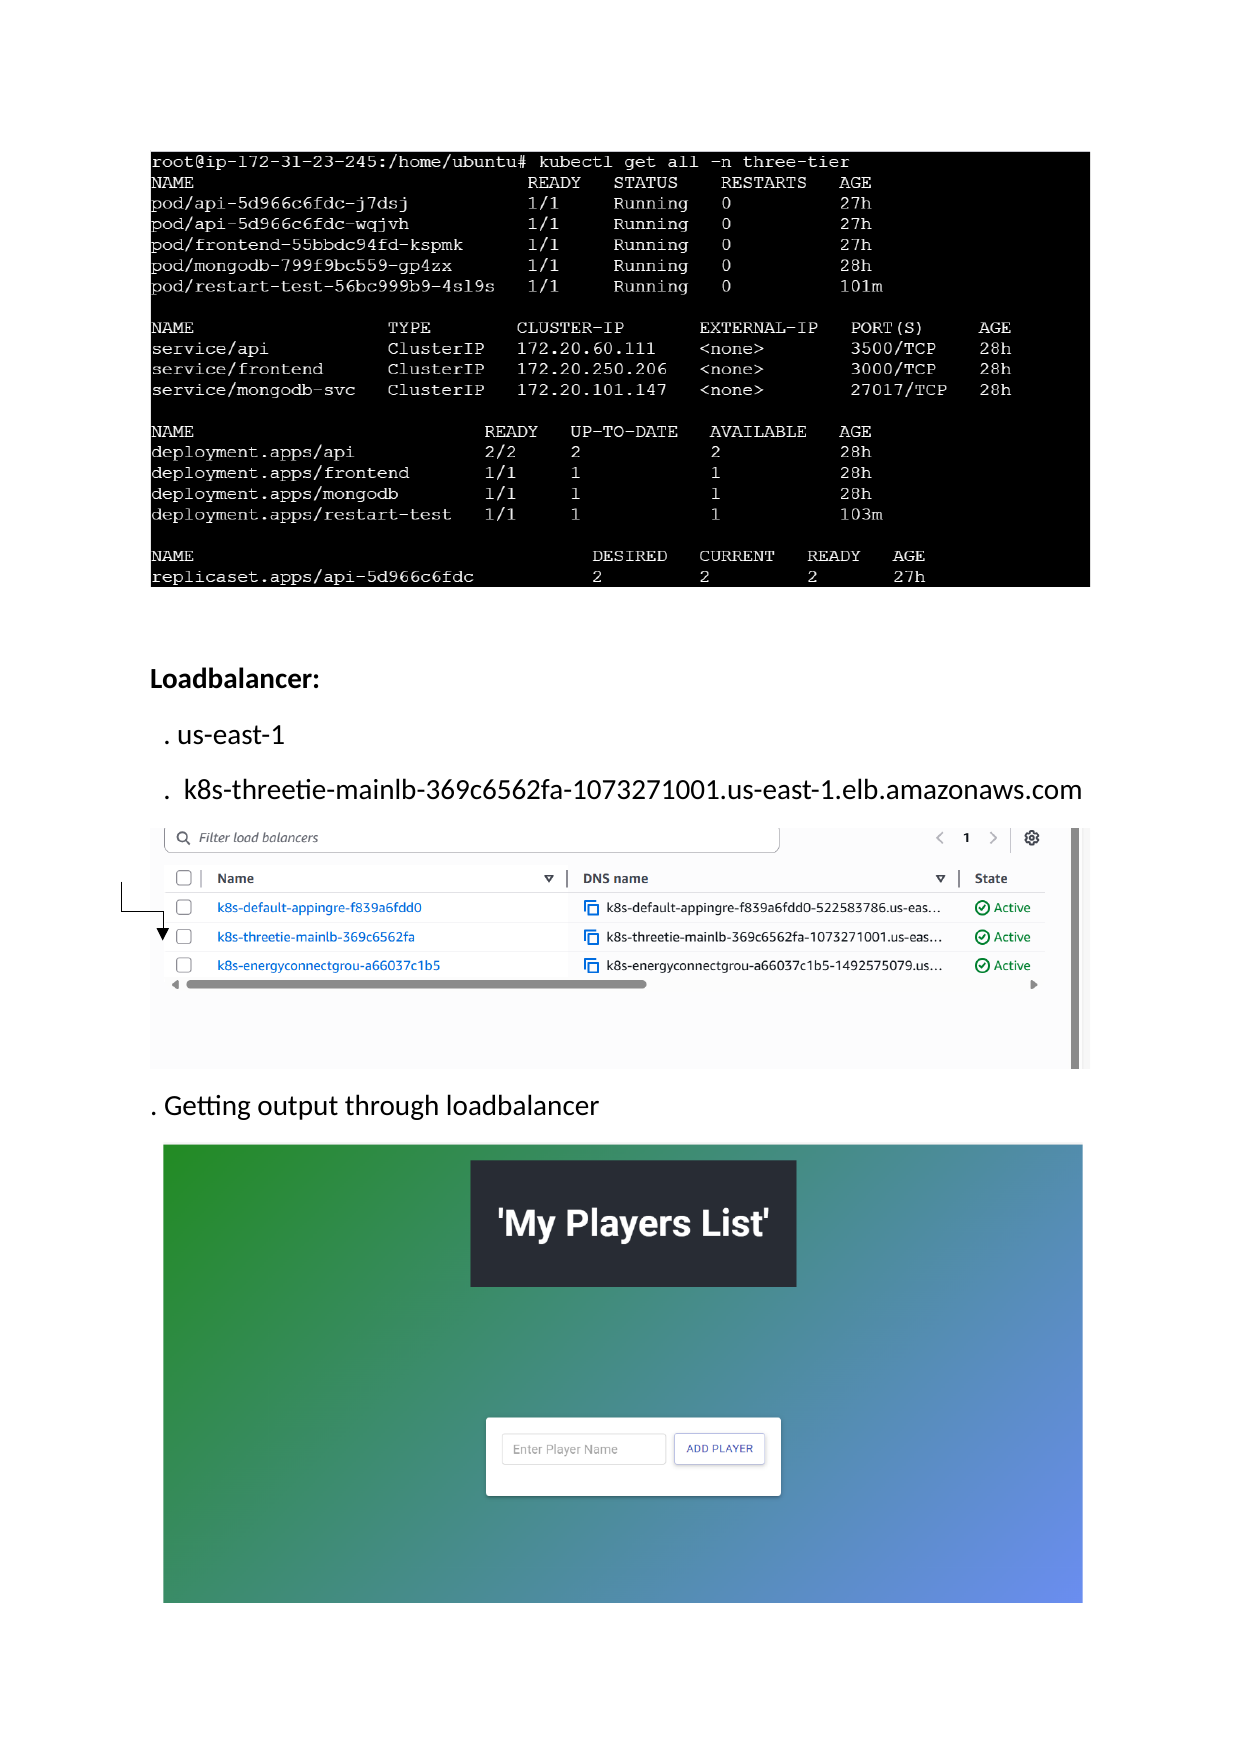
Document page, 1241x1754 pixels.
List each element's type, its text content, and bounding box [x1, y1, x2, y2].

text . Getting output through loadbalancer [150, 1087, 1090, 1123]
text Loadbalancer: [150, 661, 1090, 696]
picture [150, 150, 1091, 587]
picture [163, 1142, 1083, 1603]
text . k8s-threetie-mainlb-369c6562fa-1073271001.us-east-1.elb.amazonaws.com [150, 771, 1090, 806]
text . us-east-1 [150, 716, 1090, 751]
picture [150, 828, 1091, 1069]
